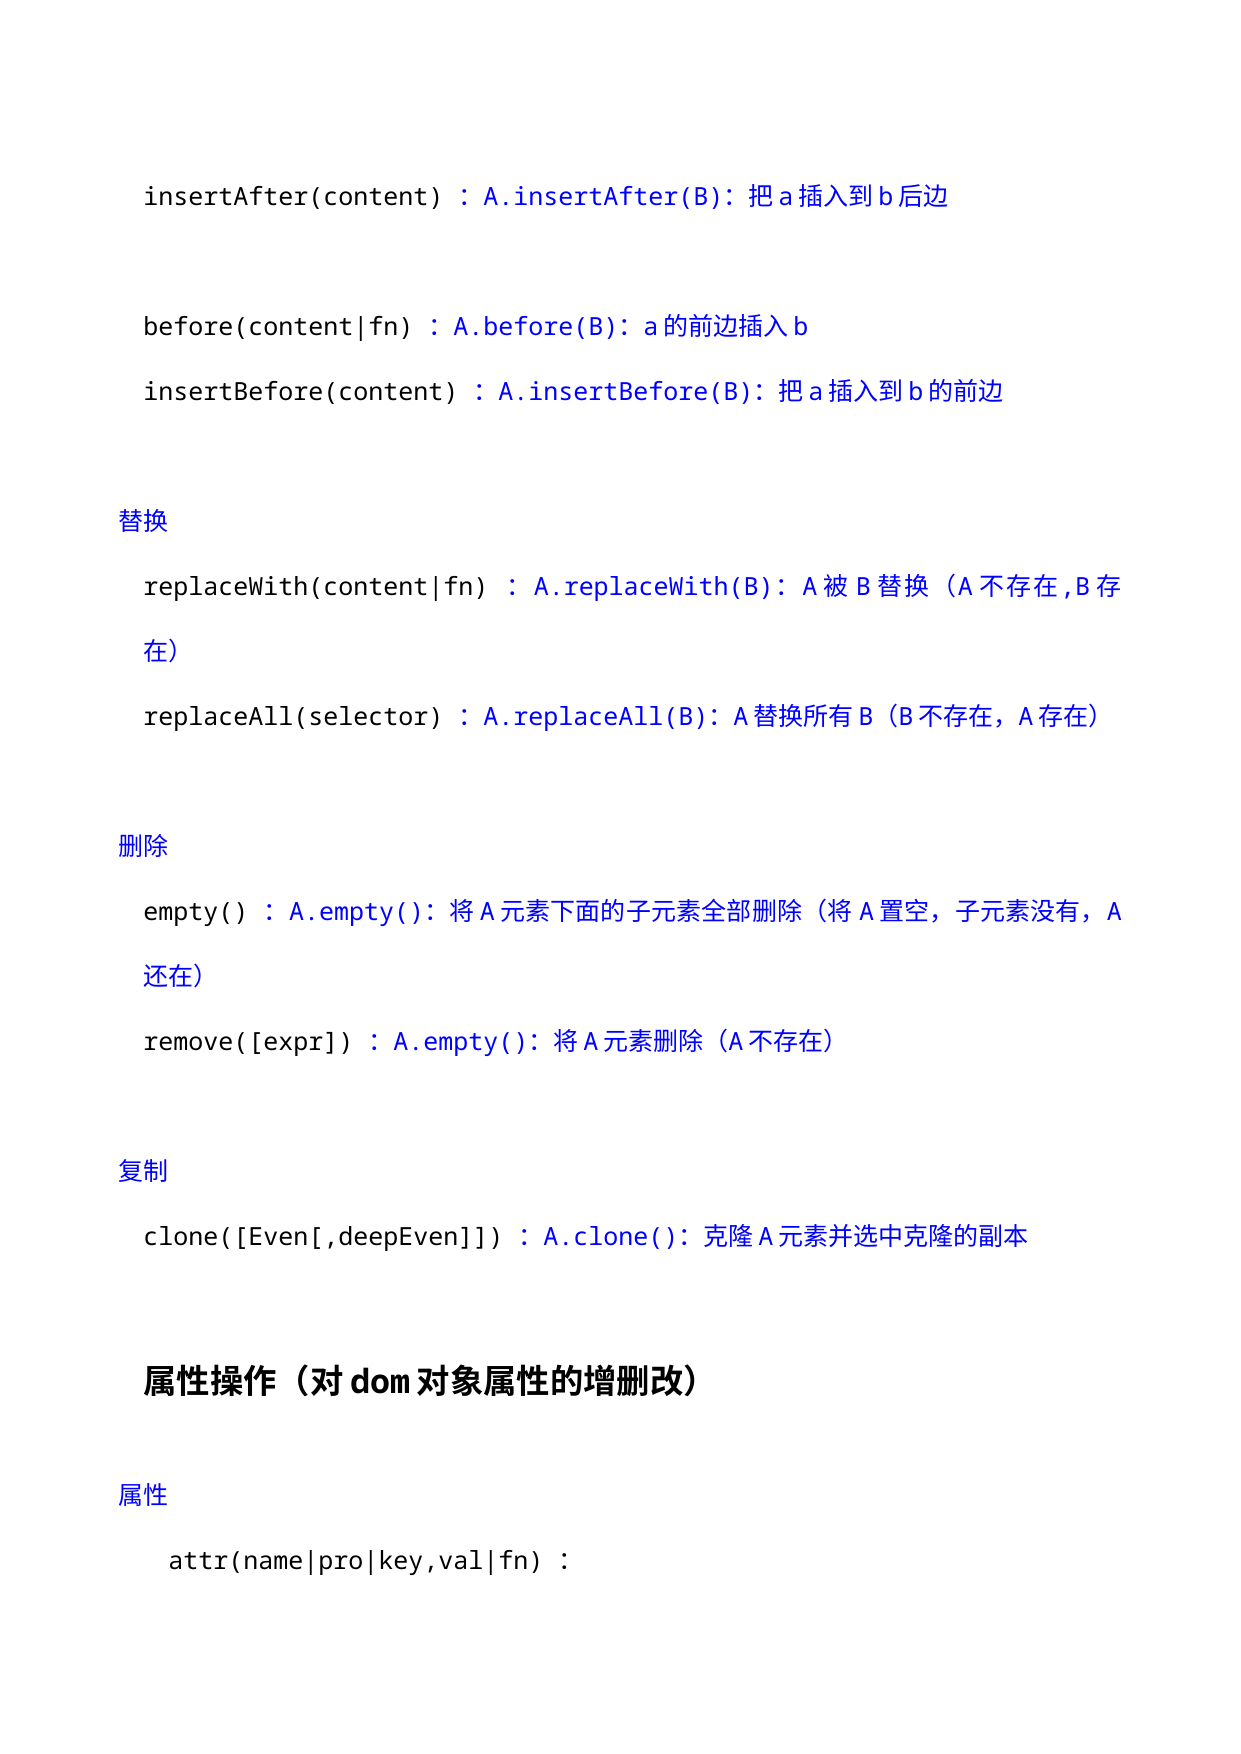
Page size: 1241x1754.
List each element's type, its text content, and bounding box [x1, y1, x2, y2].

text insertAfter(content) ：A.insertAfter(B)：把a插入到b后边 [143, 162, 1122, 227]
text replaceWith(content|fn) ：A.replaceWith(B)：A被B替换（A不存在,B存在） [143, 552, 1122, 682]
text replaceAll(selector) ：A.replaceAll(B)：A替换所有B（B不存在，A存在） [143, 682, 1122, 747]
text insertBefore(content) ：A.insertBefore(B)：把a插入到b的前边 [143, 357, 1122, 422]
text empty() ：A.empty()：将A元素下面的子元素全部删除（将A置空，子元素没有，A还在） [143, 877, 1122, 1007]
text 删除 [118, 812, 1122, 877]
subtitle 属性操作（对dom对象属性的增删改） [143, 1347, 1097, 1412]
text clone([Even[,deepEven]]) ：A.clone()：克隆A元素并选中克隆的副本 [118, 1202, 1122, 1267]
text attr(name|pro|key,val|fn) ： [168, 1526, 1122, 1591]
text before(content|fn) ：A.before(B)：a的前边插入b [143, 292, 1122, 357]
text 属性 [118, 1461, 1122, 1526]
text remove([expr]) ：A.empty()：将A元素删除（A不存在） [143, 1007, 1122, 1072]
text 复制 [118, 1137, 1122, 1202]
text 替换 [118, 487, 1122, 552]
